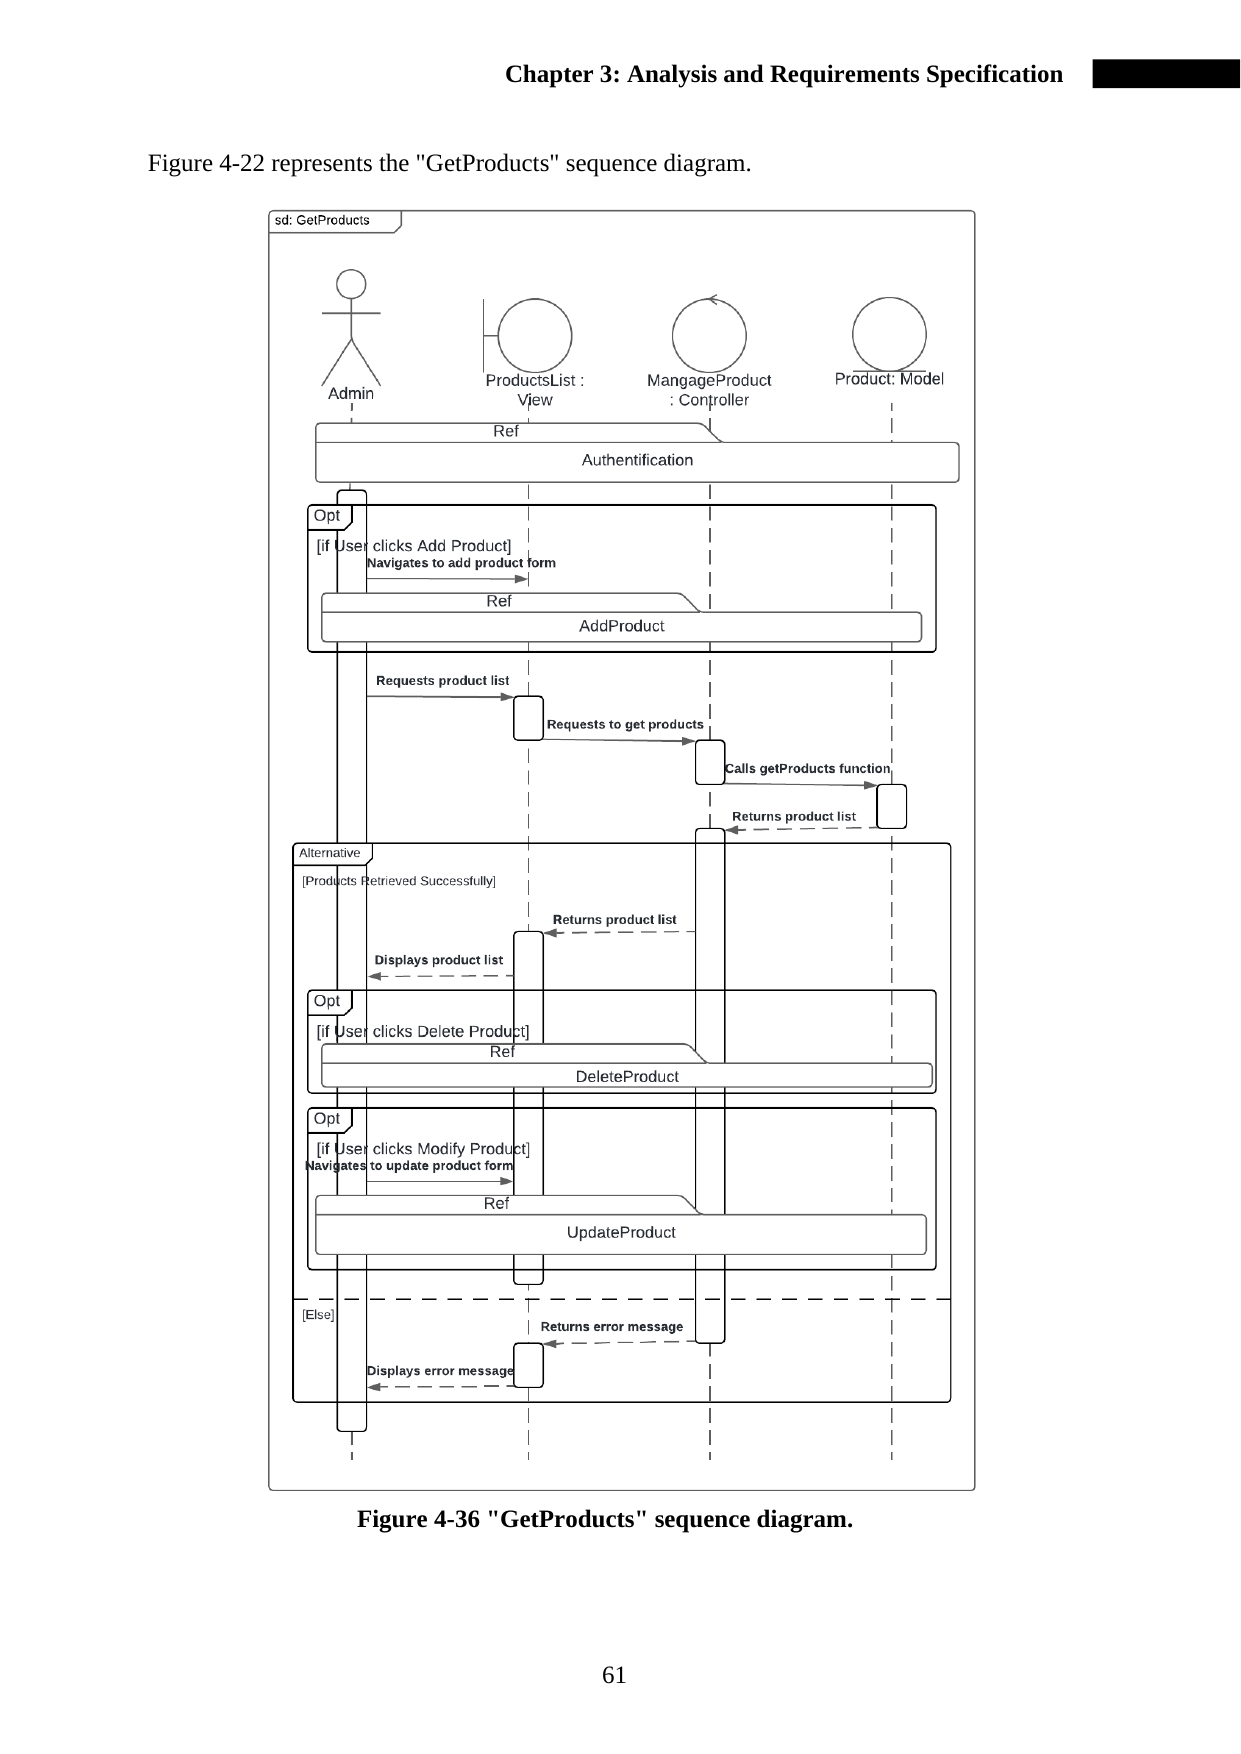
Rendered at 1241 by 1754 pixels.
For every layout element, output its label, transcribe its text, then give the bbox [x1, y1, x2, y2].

picture [253, 195, 987, 1503]
text Figure 4-22 represents the "GetProducts" sequence diagram. [148, 148, 1093, 176]
